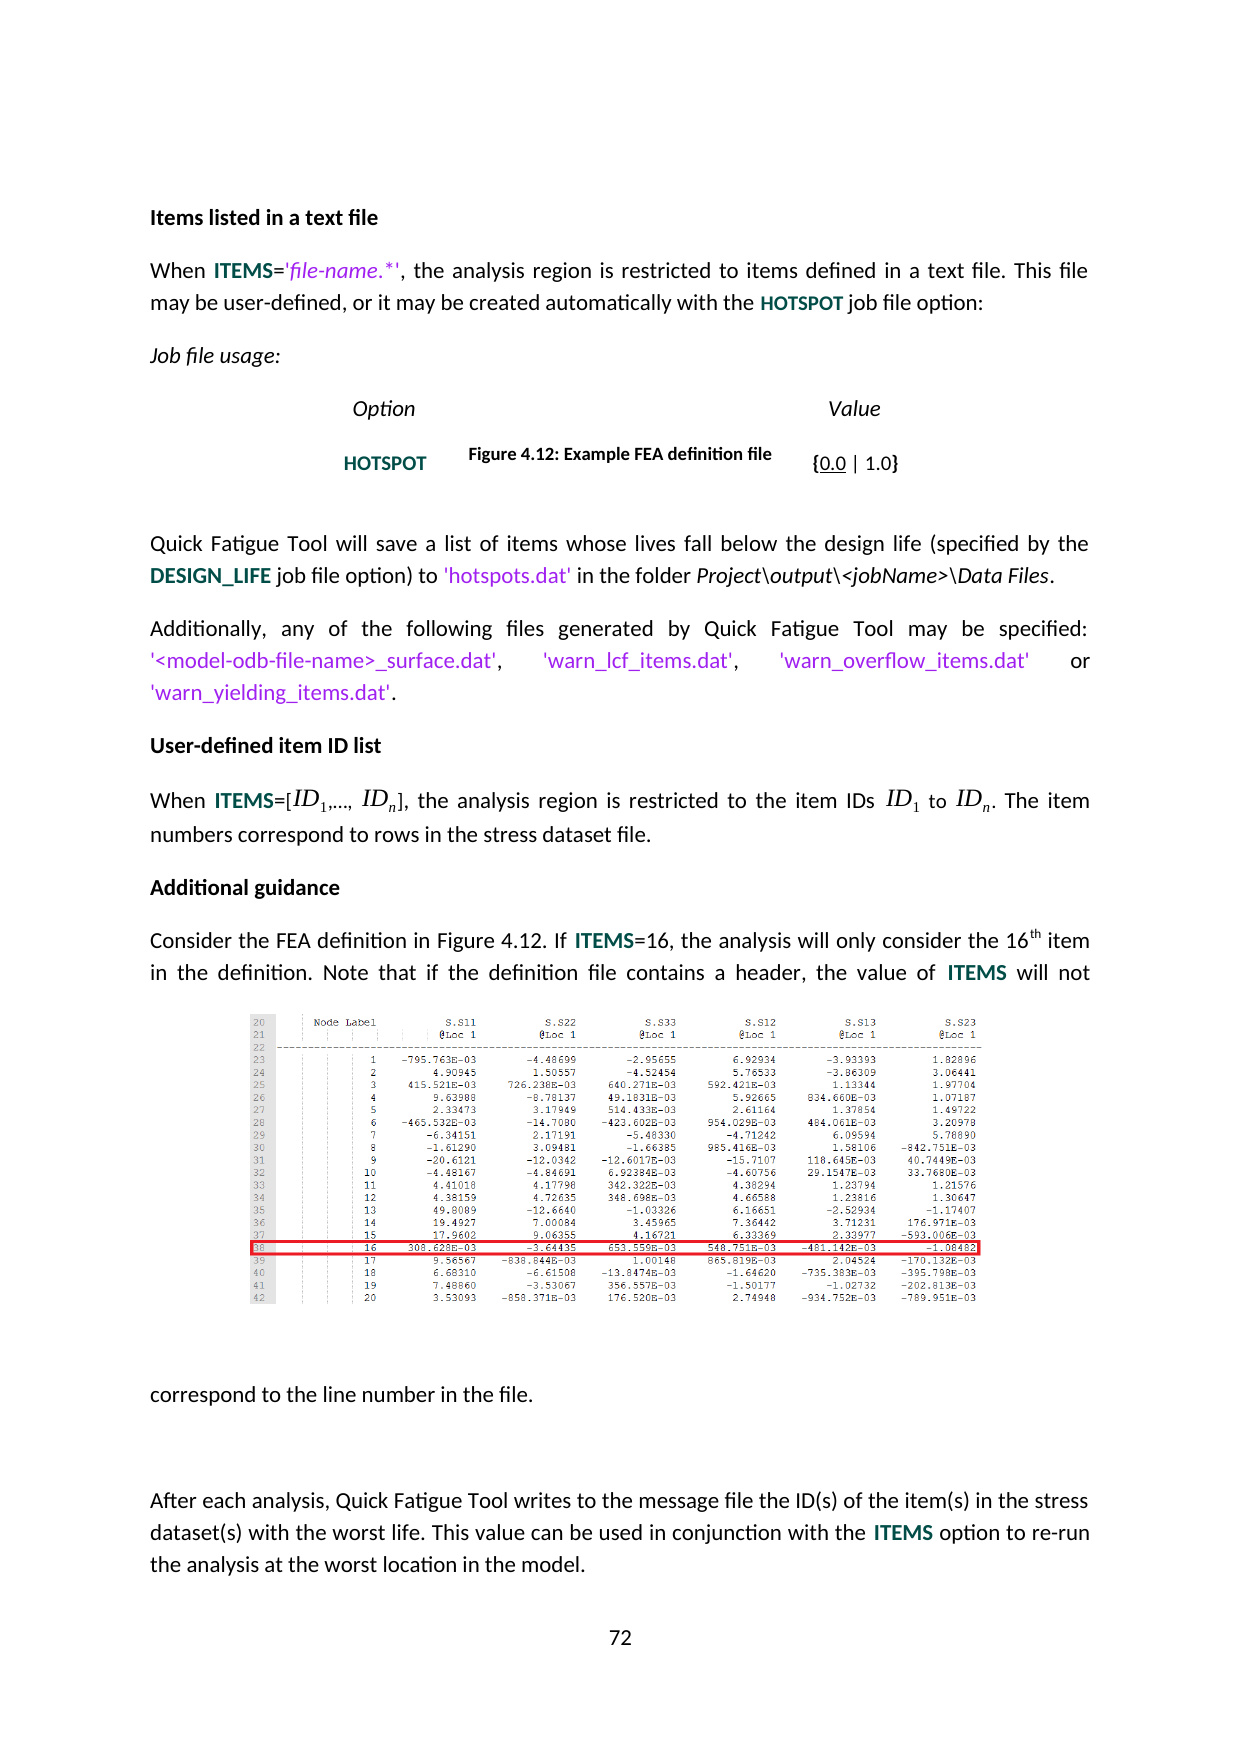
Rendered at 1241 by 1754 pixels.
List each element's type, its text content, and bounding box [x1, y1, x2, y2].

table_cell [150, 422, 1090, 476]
text Job file usage: [150, 341, 1090, 369]
text When ITEMS='file-name.*', the analysis region is restricted to items defined in a text file. This file may be user-defined, or it may be created automatically with the HOTSPOT job file option: [150, 256, 1090, 316]
text Additionally, any of the following files generated by Quick Fatigue Tool may be specified: '<model-odb-file-name>_surface.dat', 'warn_lcf_items.dat', 'warn_overflow_items.dat' or 'warn_yielding_items.dat'. [150, 614, 1090, 706]
text User-defined item ID list [150, 731, 1090, 759]
text Quick Fatigue Tool will save a list of items whose lives fall below the design life (specified by the DESIGN_LIFE job file option) to 'hotspots.dat' in the folder Project\output\<jobName>\Data Files. [150, 529, 1090, 589]
picture [250, 1014, 990, 1304]
text Items listed in a text file [150, 203, 1090, 231]
text When ITEMS=[,…, ], the analysis region is restricted to the item IDs to . The item numbers correspond to rows in the stress dataset file. [150, 784, 1090, 848]
text After each analysis, Quick Fatigue Tool writes to the message file the ID(s) of the item(s) in the stress dataset(s) with the worst life. This value can be used in conjunction with the ITEMS option to re-run the analysis at the worst location in the model. [150, 1486, 1090, 1578]
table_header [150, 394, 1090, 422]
text Additional guidance [150, 873, 1090, 901]
